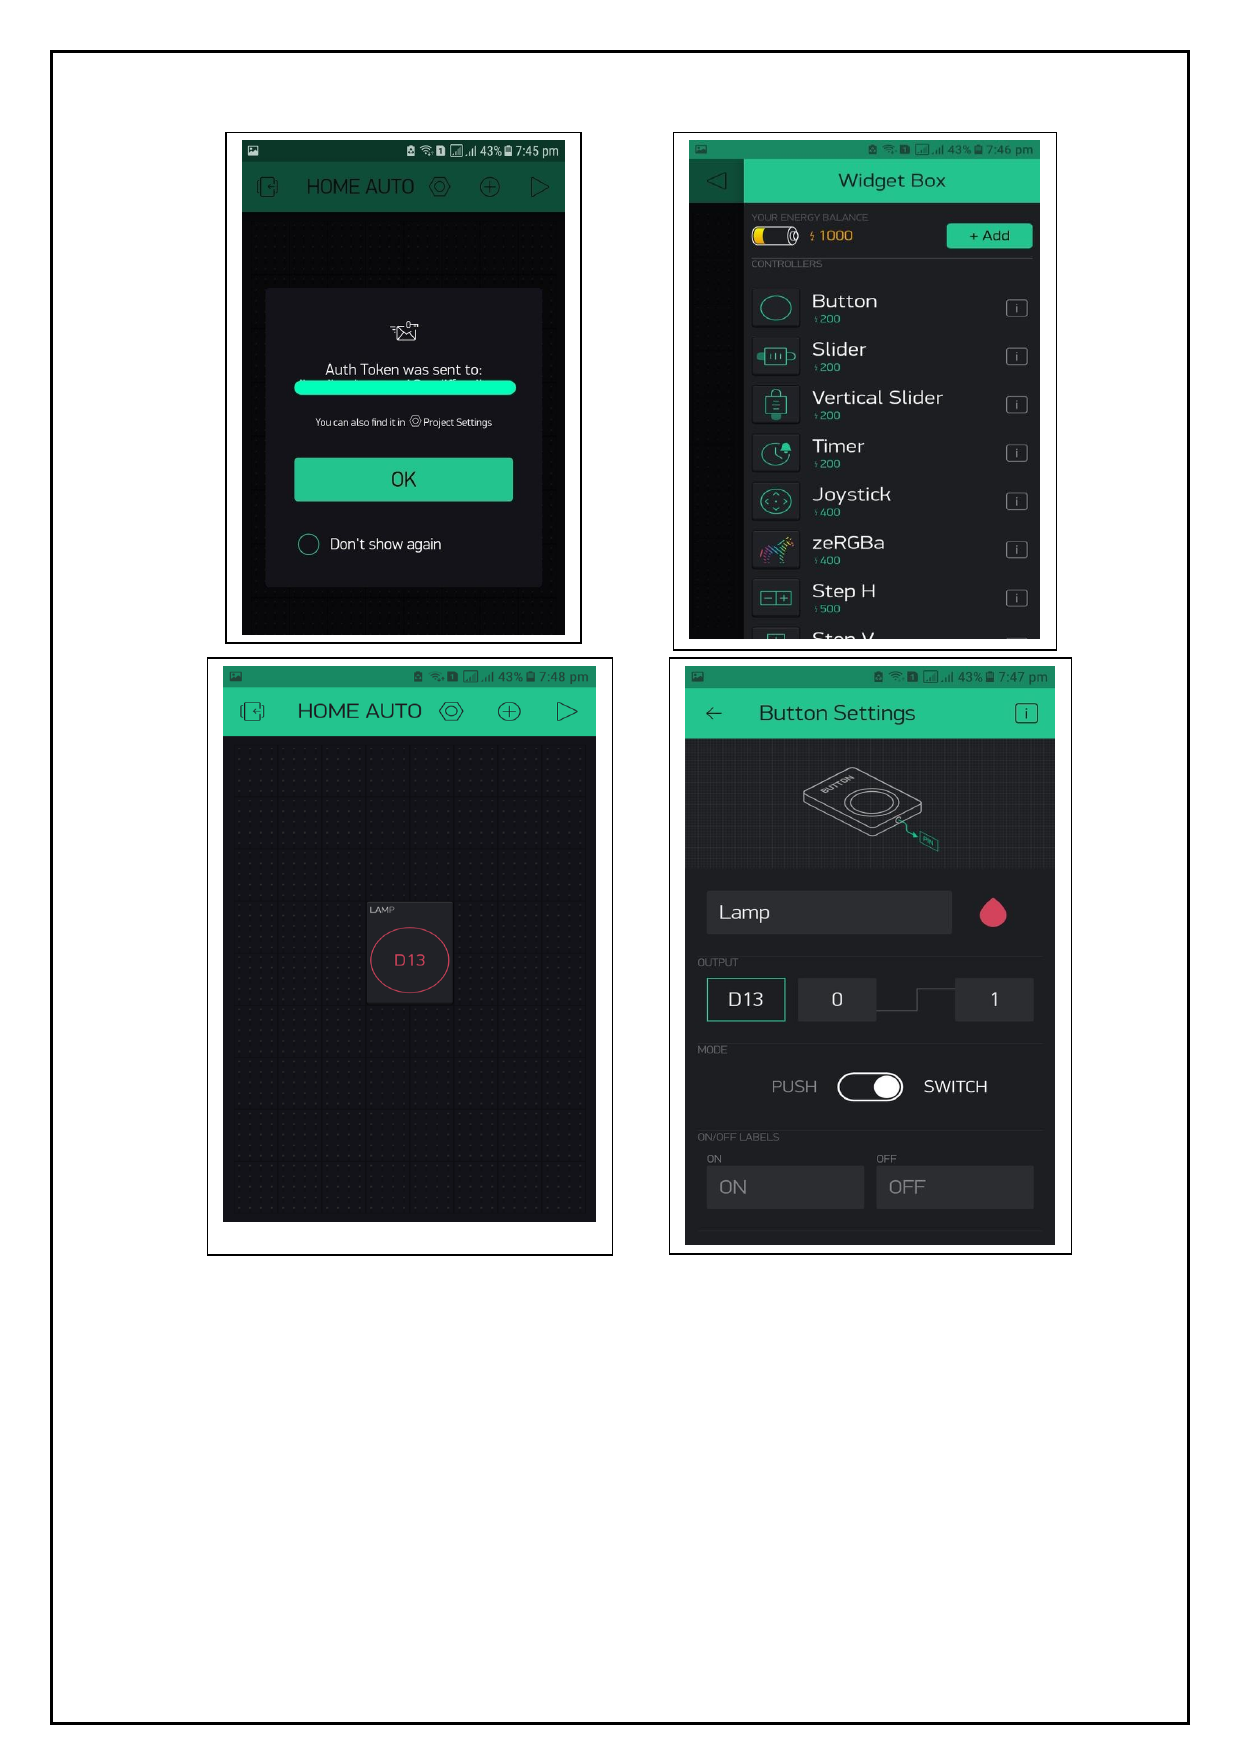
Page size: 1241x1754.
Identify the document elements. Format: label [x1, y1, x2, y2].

picture [223, 666, 596, 1222]
picture [242, 140, 565, 635]
picture [685, 666, 1055, 1245]
picture [689, 140, 1040, 639]
